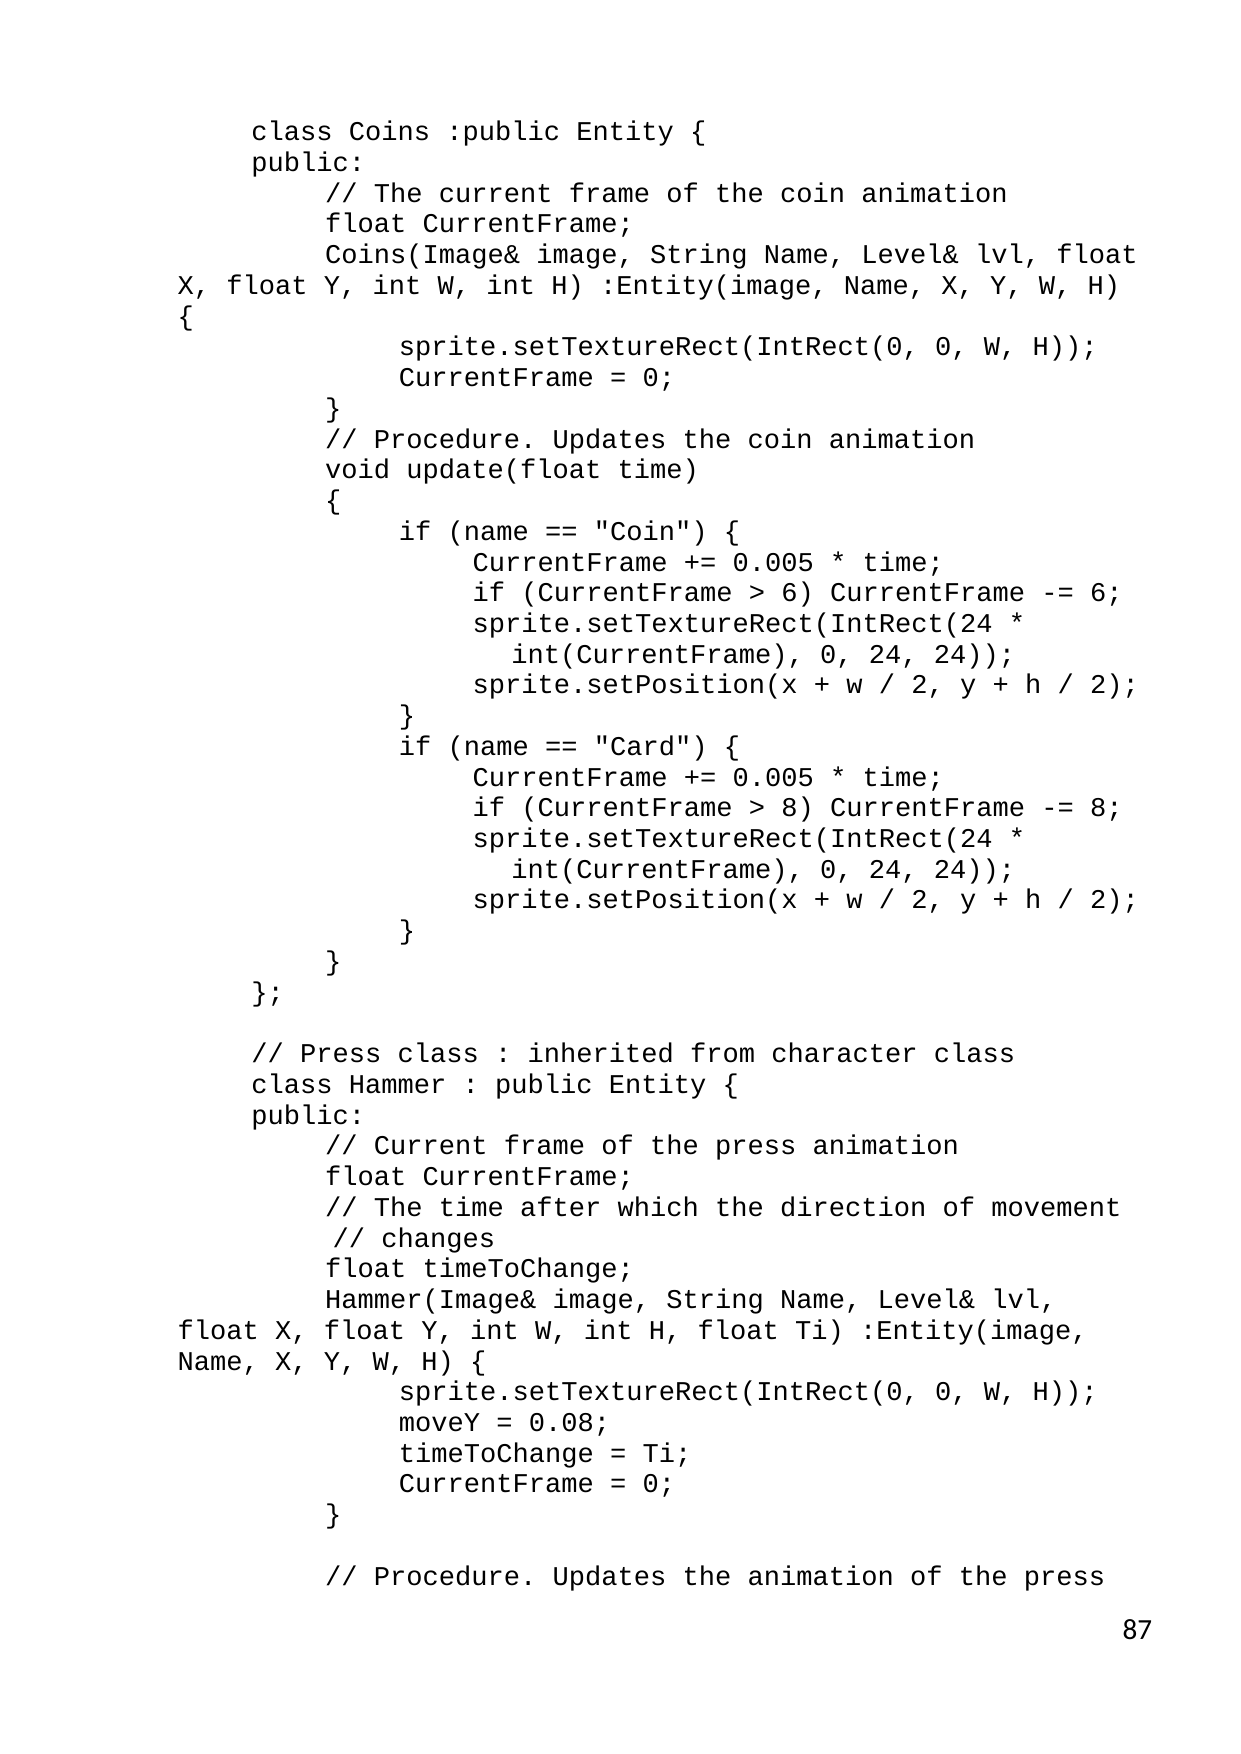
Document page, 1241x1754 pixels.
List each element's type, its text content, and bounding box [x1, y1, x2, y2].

text float CurrentFrame; [177, 210, 1152, 241]
text }; [177, 978, 1152, 1009]
text } [177, 917, 1152, 948]
text if (CurrentFrame > 6) CurrentFrame -= 6; [177, 579, 1152, 610]
text float CurrentFrame; [177, 1163, 1152, 1194]
text sprite.setTextureRect(IntRect(0, 0, W, H)); [177, 333, 1152, 364]
text CurrentFrame = 0; [177, 1470, 1152, 1501]
text sprite.setPosition(x + w / 2, y + h / 2); [177, 886, 1152, 917]
text sprite.setTextureRect(IntRect(24 * [177, 825, 1152, 856]
text void update(float time) [177, 456, 1152, 487]
text } [177, 1501, 1152, 1532]
text // Procedure. Updates the coin animation [177, 425, 1152, 456]
text CurrentFrame += 0.005 * time; [177, 763, 1152, 794]
text // Procedure. Updates the animation of the press [177, 1562, 1152, 1593]
text moveY = 0.08; [177, 1409, 1152, 1439]
text // Current frame of the press animation [177, 1132, 1152, 1163]
text int(CurrentFrame), 0, 24, 24)); [177, 856, 1152, 886]
text CurrentFrame = 0; [177, 364, 1152, 395]
text float timeToChange; [177, 1255, 1152, 1286]
text class Coins :public Entity { [177, 118, 1152, 149]
text int(CurrentFrame), 0, 24, 24)); [177, 641, 1152, 671]
text if (CurrentFrame > 8) CurrentFrame -= 8; [177, 794, 1152, 825]
text if (name == "Coin") { [177, 518, 1152, 548]
text sprite.setPosition(x + w / 2, y + h / 2); [177, 671, 1152, 702]
text CurrentFrame += 0.005 * time; [177, 548, 1152, 579]
text } [177, 395, 1152, 425]
text public: [177, 149, 1152, 179]
text timeToChange = Ti; [177, 1439, 1152, 1470]
text { [177, 487, 1152, 518]
text // Press class : inherited from character class [177, 1040, 1152, 1071]
text sprite.setTextureRect(IntRect(24 * [177, 610, 1152, 641]
text } [177, 702, 1152, 733]
text public: [177, 1101, 1152, 1132]
text Hammer(Image& image, String Name, Level& lvl, float X, float Y, int W, int H, float Ti) :Entity(image, Name, X, Y, W, H) { [177, 1286, 1152, 1378]
text sprite.setTextureRect(IntRect(0, 0, W, H)); [177, 1378, 1152, 1409]
text } [177, 948, 1152, 978]
text Coins(Image& image, String Name, Level& lvl, float X, float Y, int W, int H) :Entity(image, Name, X, Y, W, H) { [177, 241, 1152, 333]
text if (name == "Card") { [177, 733, 1152, 763]
text // The current frame of the coin animation [177, 179, 1152, 210]
text // changes [177, 1224, 1152, 1255]
text class Hammer : public Entity { [177, 1071, 1152, 1101]
text // The time after which the direction of movement [177, 1194, 1152, 1224]
